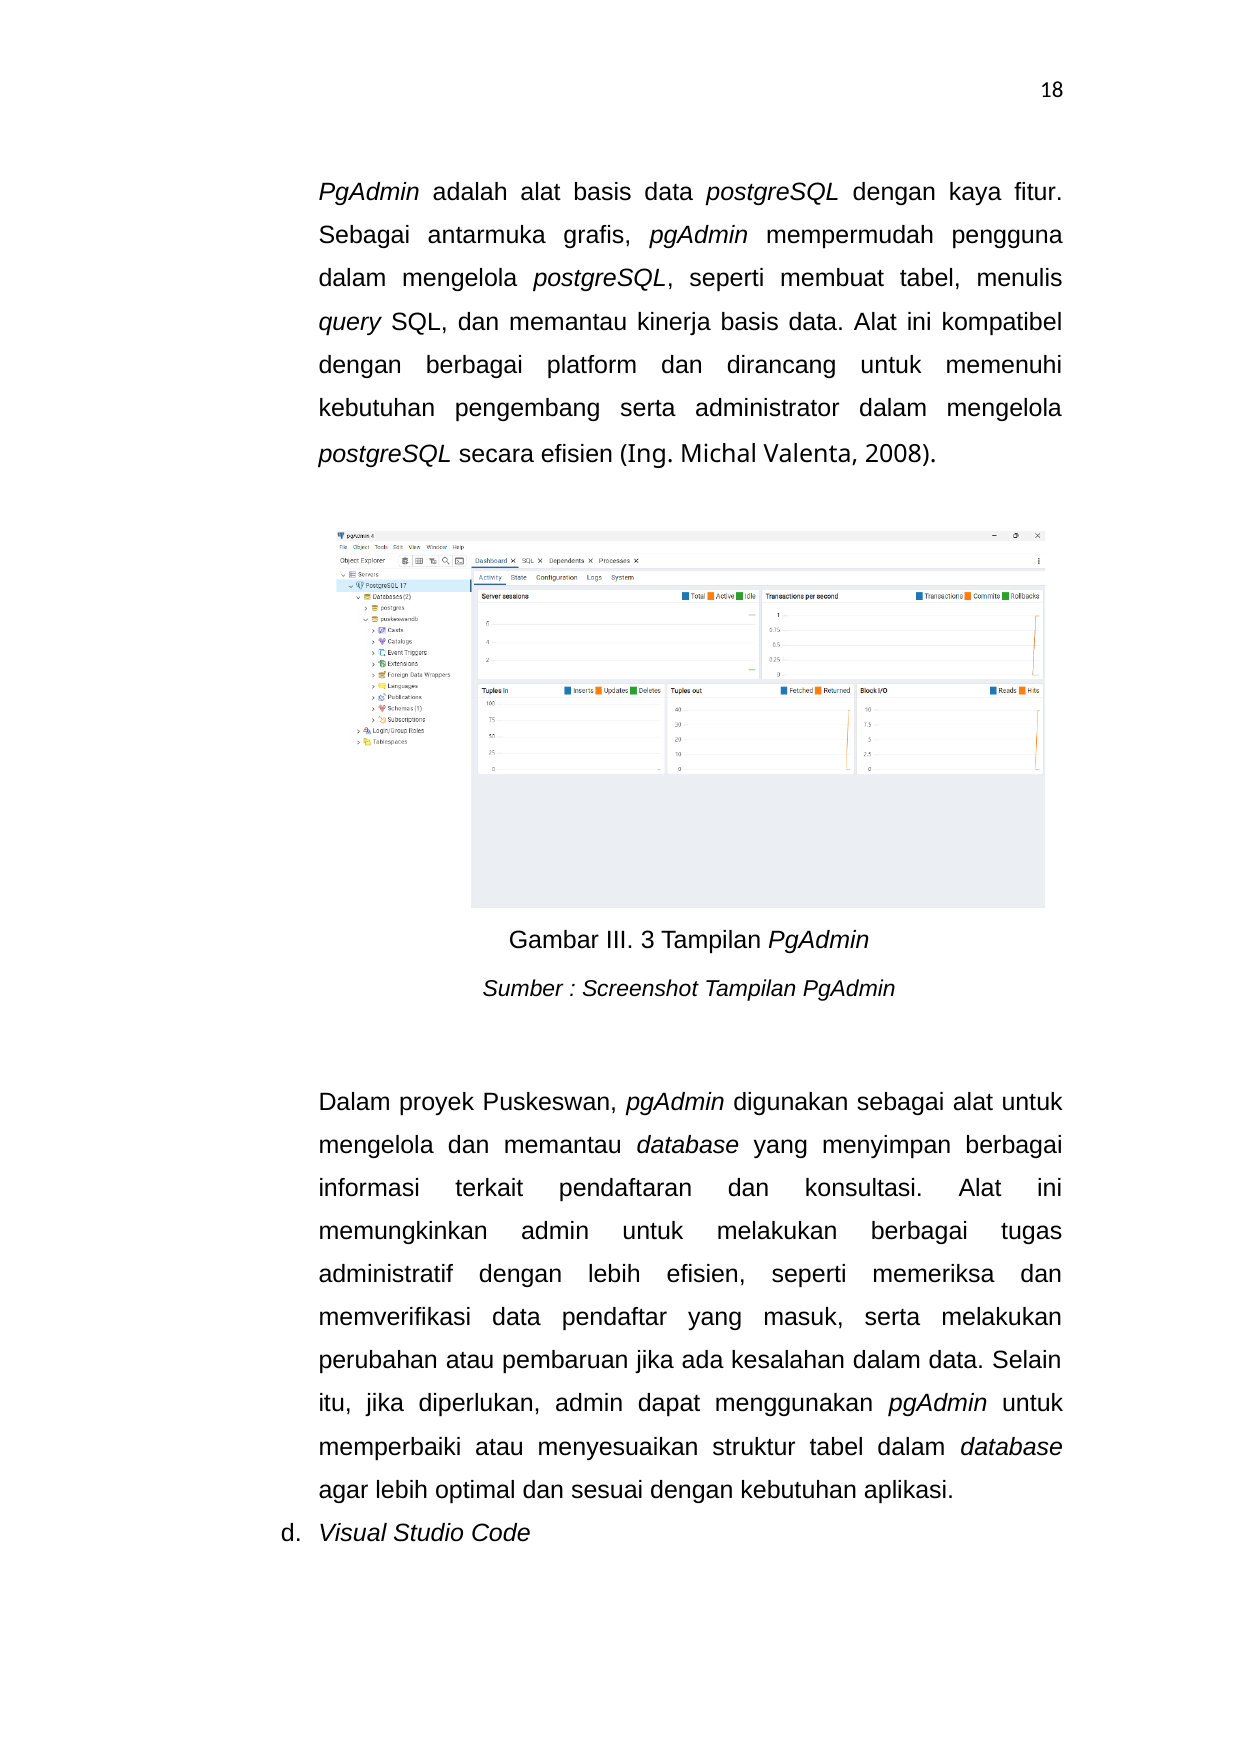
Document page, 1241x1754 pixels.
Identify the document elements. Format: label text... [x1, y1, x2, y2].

list Visual Studio Code [281, 1518, 1063, 1547]
text PgAdmin adalah alat basis data postgreSQL dengan kaya fitur. Sebagai antarmuka grafis, pgAdmin mempermudah pengguna dalam mengelola postgreSQL, seperti membuat tabel, menulis query SQL, dan memantau kinerja basis data. Alat ini kompatibel dengan berbagai platform dan dirancang untuk memenuhi kebutuhan pengembang serta administrator dalam mengelola postgreSQL secara efisien [318, 177, 1063, 470]
text Dalam proyek Puskeswan, pgAdmin digunakan sebagai alat untuk mengelola dan memantau database yang menyimpan berbagai informasi terkait pendaftaran dan konsultasi. Alat ini memungkinkan admin untuk melakukan berbagai tugas administratif dengan lebih efisien, seperti memeriksa dan memverifikasi data pendaftar yang masuk, serta melakukan perubahan atau pembaruan jika ada kesalahan dalam data. Selain itu, jika diperlukan, admin dapat menggunakan pgAdmin untuk memperbaiki atau menyesuaikan struktur tabel dalam database agar lebih optimal dan sesuai dengan kebutuhan aplikasi. [318, 1086, 1063, 1503]
text Sumber : Screenshot Tampilan PgAdmin [317, 975, 1063, 1001]
picture [336, 531, 1046, 908]
text Gambar III. 3 Tampilan PgAdmin [317, 925, 1063, 954]
